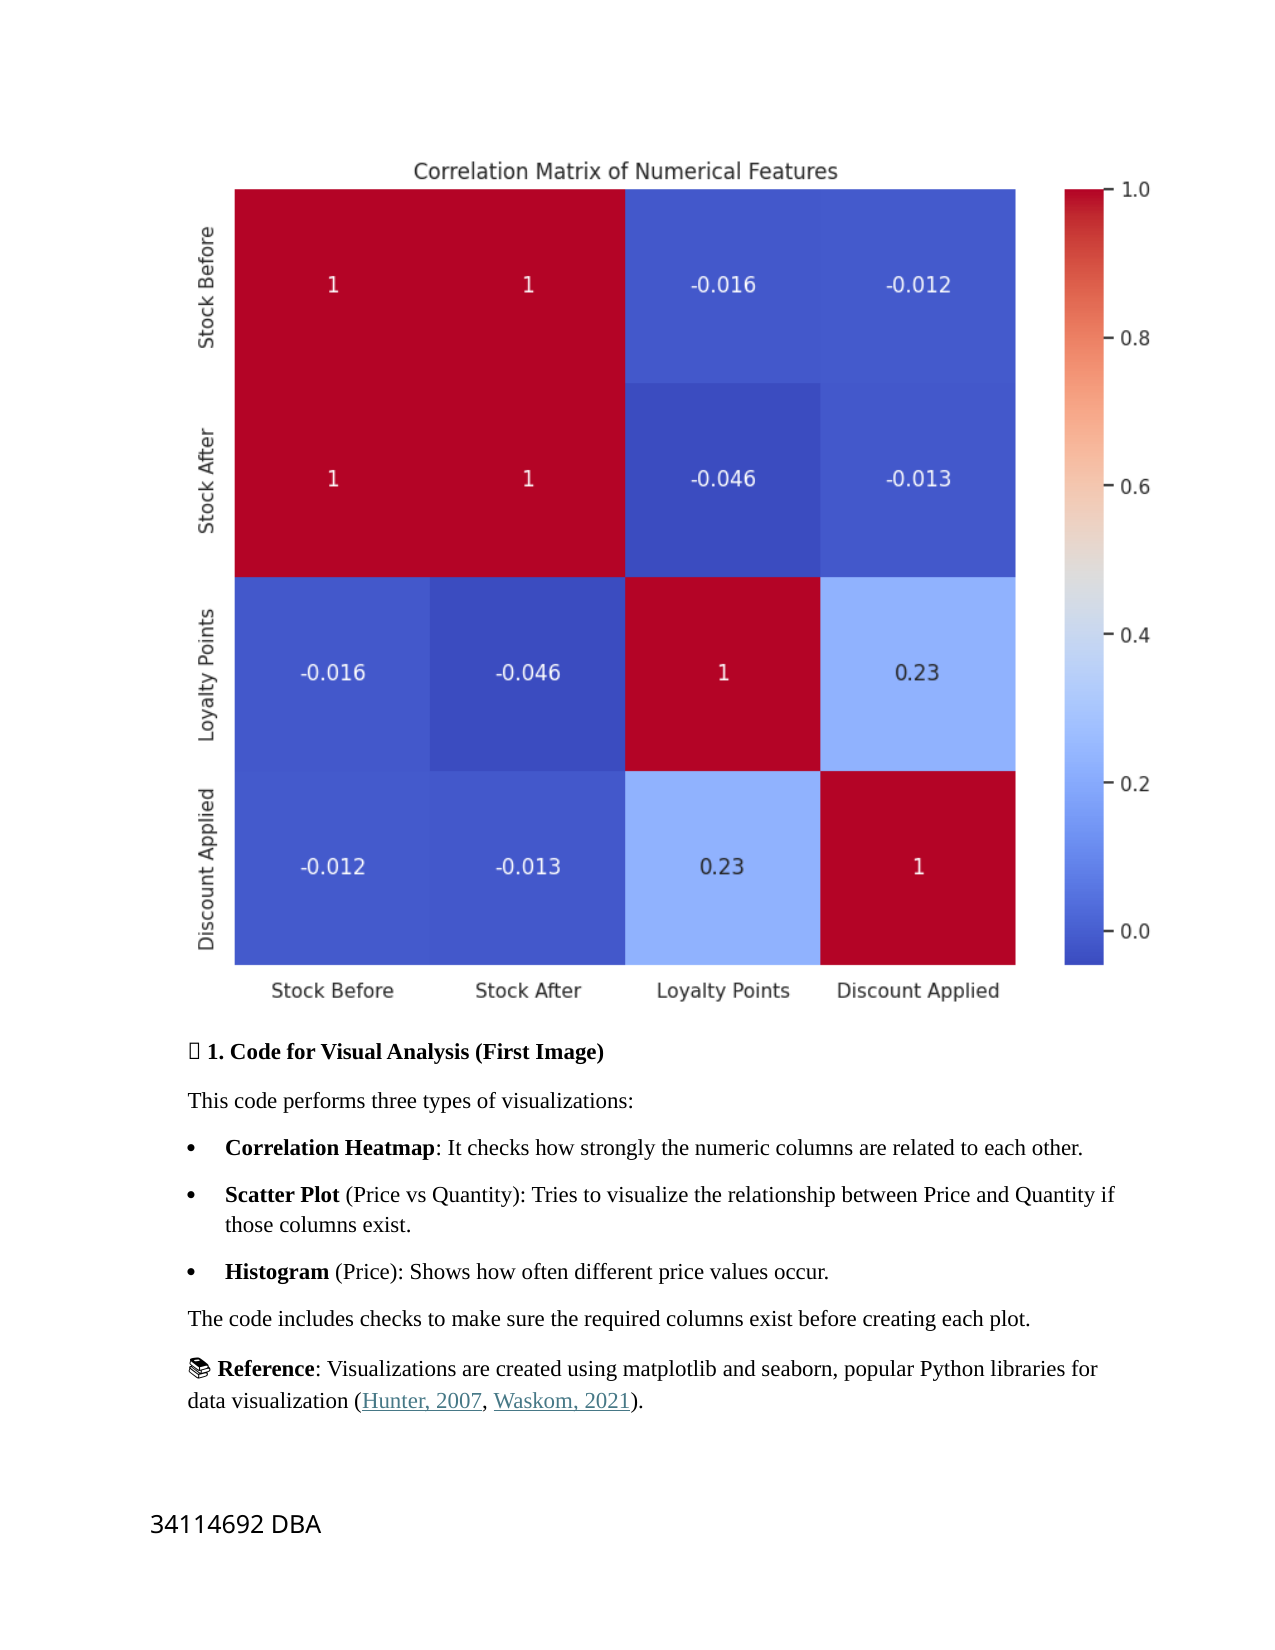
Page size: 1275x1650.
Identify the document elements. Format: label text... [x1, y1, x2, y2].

text The code includes checks to make sure the required columns exist before creating each plot. [187, 1305, 1125, 1331]
text 📚 Reference: Visualizations are created using matplotlib and seaborn, popular Python libraries for data visualization (Hunter, 2007, Waskom, 2021). [187, 1352, 1125, 1413]
text This code performs three types of visualizations: [187, 1087, 1125, 1113]
picture [187, 150, 1163, 1013]
list Histogram (Price): Shows how often different price values occur. [187, 1258, 1125, 1284]
text 📌 1. Code for Visual Analysis (First Image) [187, 1034, 1125, 1066]
list Scatter Plot (Price vs Quantity): Tries to visualize the relationship between Price and Quantity if those columns exist. [187, 1181, 1125, 1237]
list Correlation Heatmap: It checks how strongly the numeric columns are related to each other. [187, 1134, 1125, 1160]
